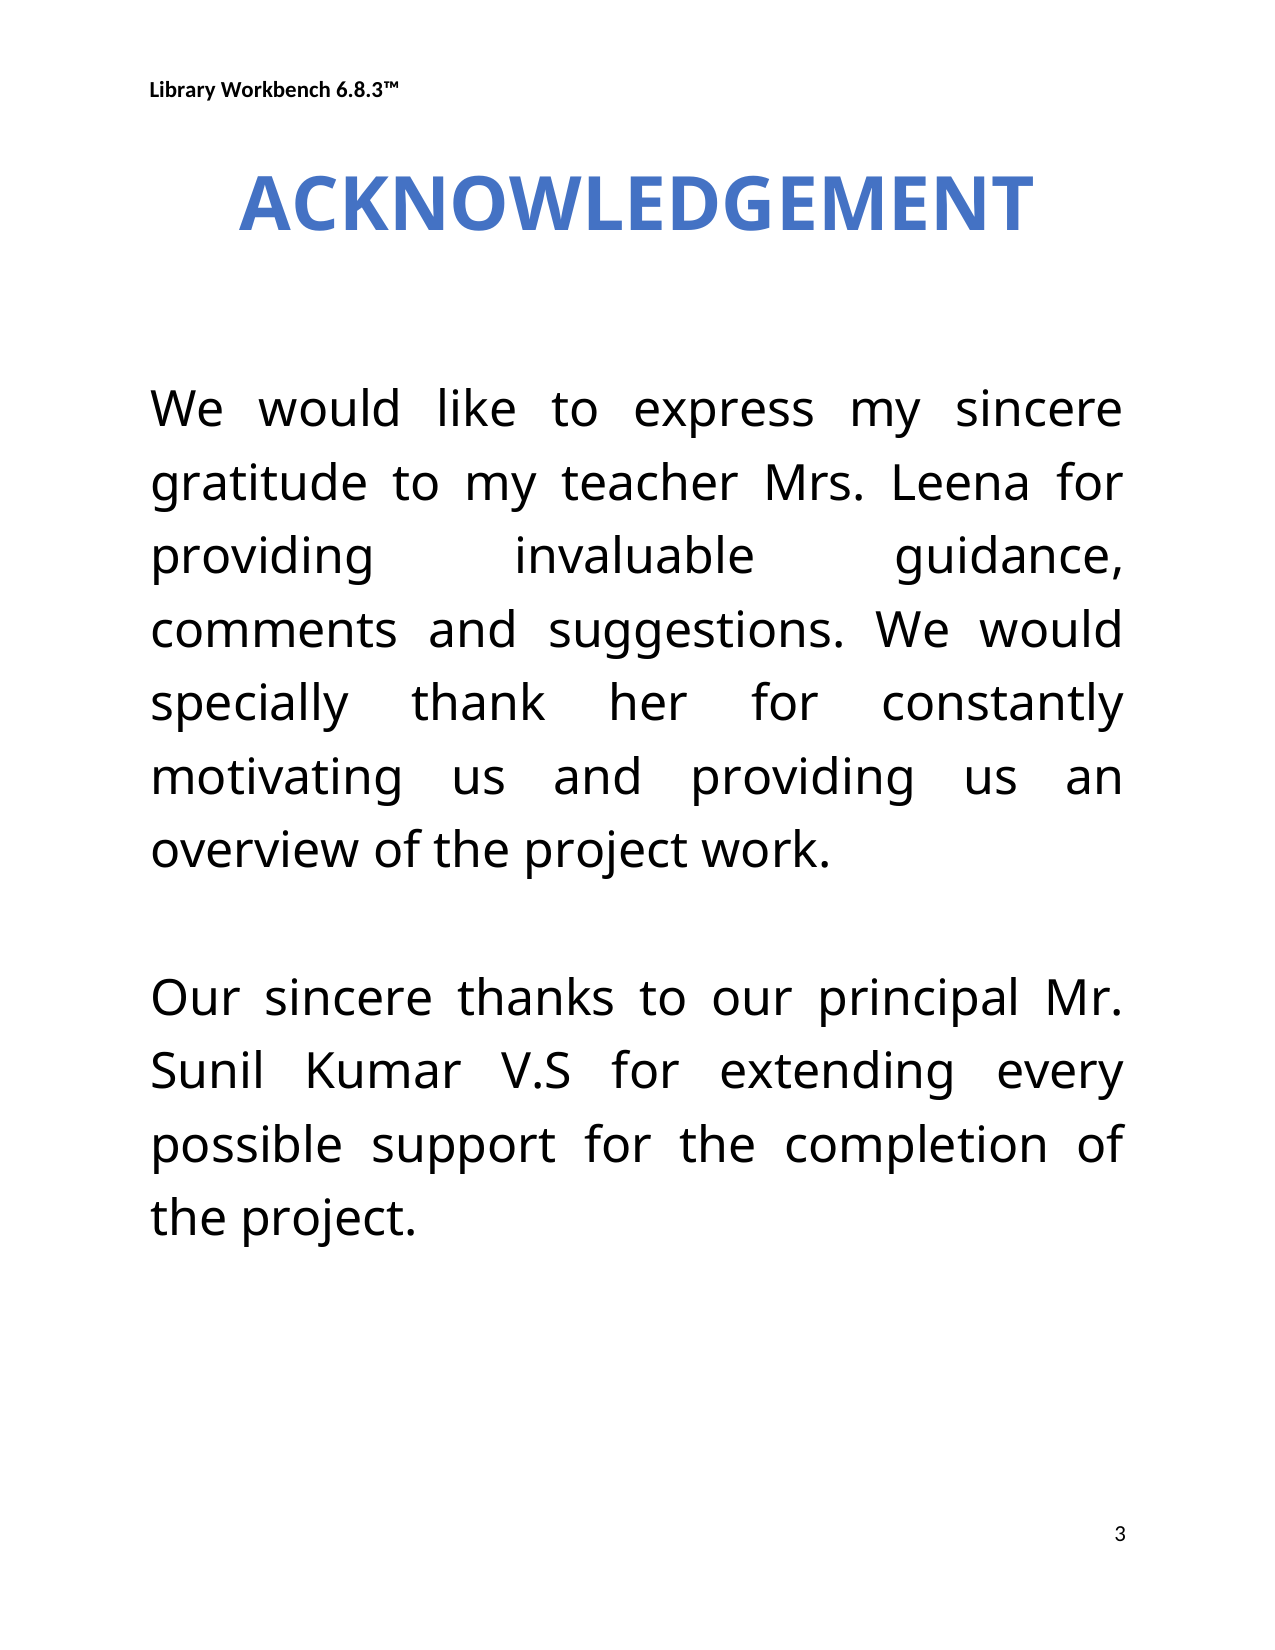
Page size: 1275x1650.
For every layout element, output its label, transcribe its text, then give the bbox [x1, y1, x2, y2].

text ACKNOWLEDGEMENT [150, 150, 1125, 252]
text Our sincere thanks to our principal Mr. Sunil Kumar V.S for extending every possible support for the completion of the project. [150, 962, 1125, 1250]
text We would like to express my sincere gratitude to my teacher Mrs. Leena for providing invaluable guidance, comments and suggestions. We would specially thank her for constantly motivating us and providing us an overview of the project work. [150, 373, 1125, 883]
